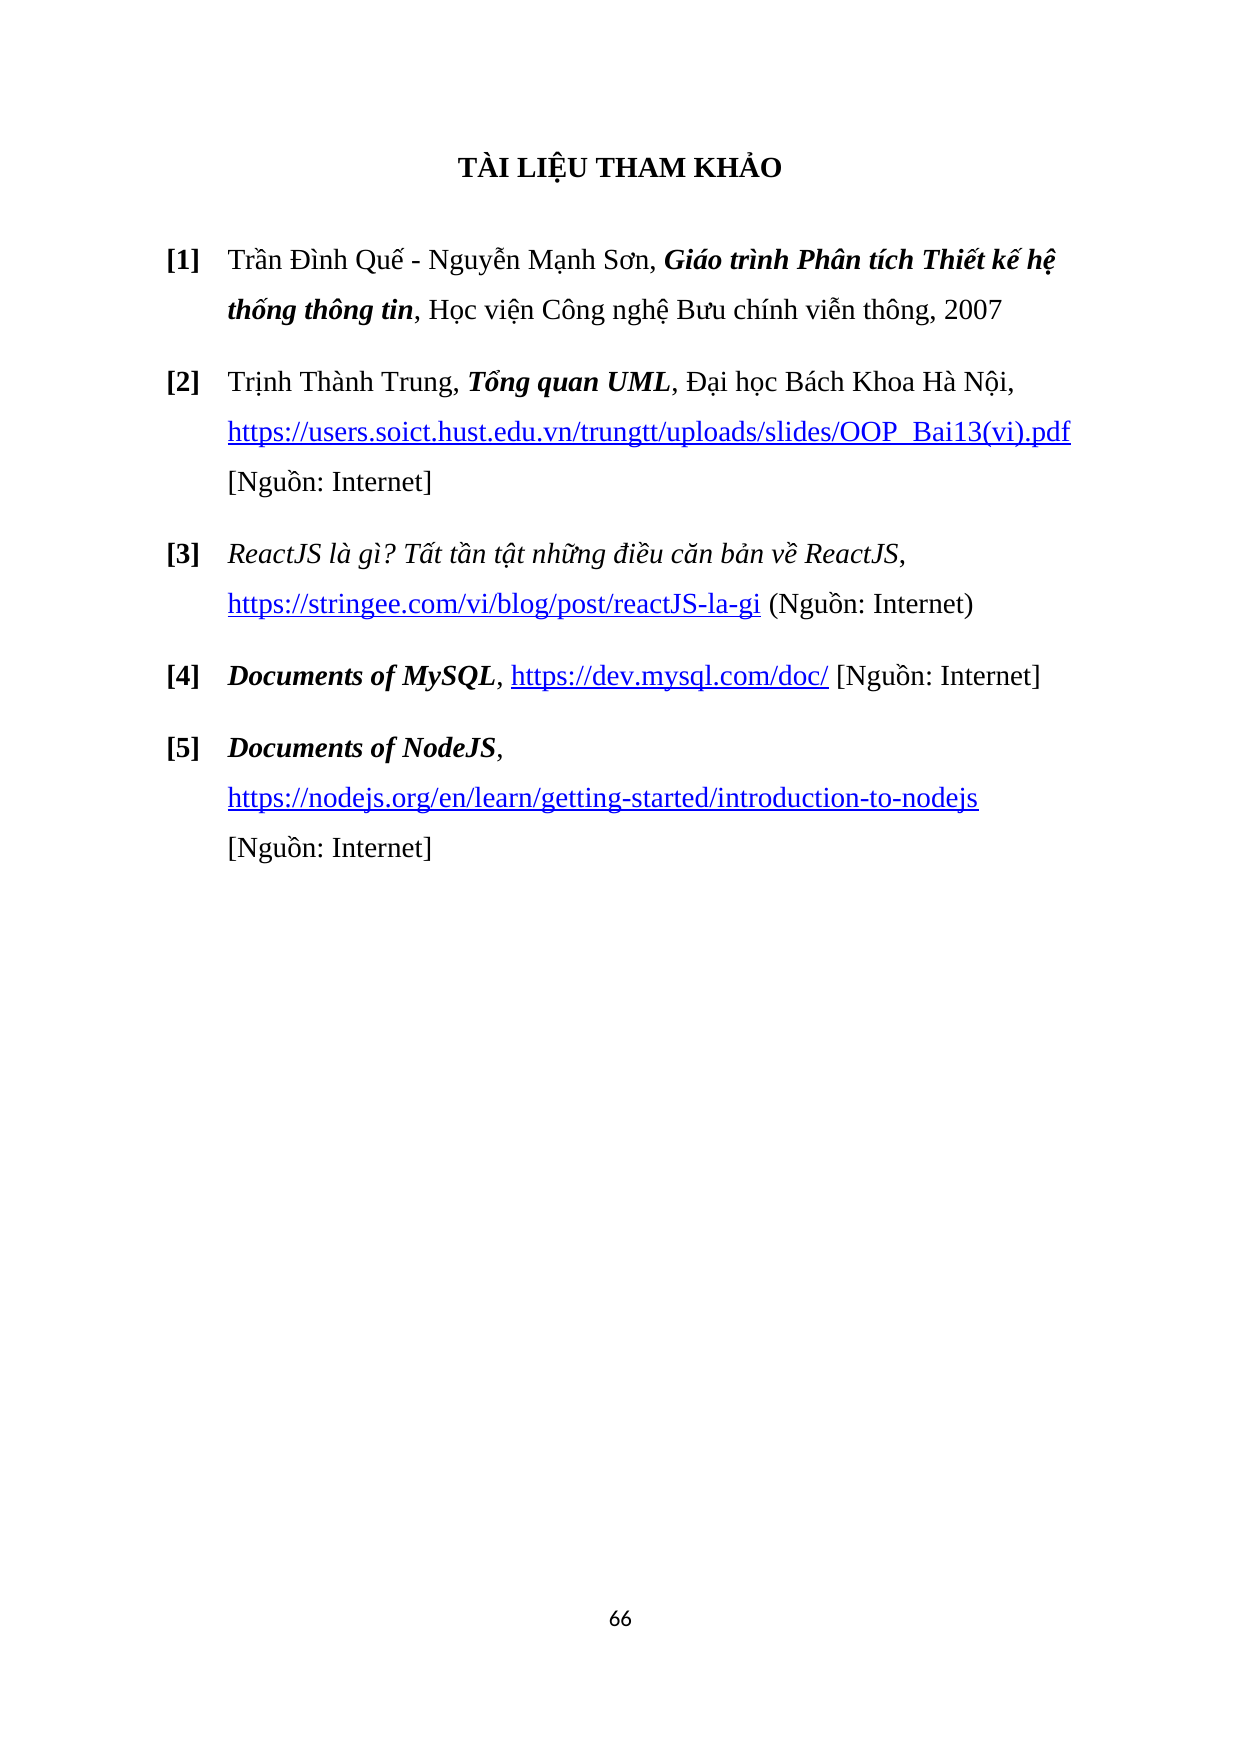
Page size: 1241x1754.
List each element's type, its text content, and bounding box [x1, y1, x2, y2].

table_cell [2] [150, 339, 216, 511]
table_cell [3] [150, 511, 216, 633]
subtitle TÀI LIỆU THAM KHẢO [150, 150, 1090, 183]
table_cell Documents of MySQL, https://dev.mysql.com/doc/ [Nguồn: Internet] [216, 633, 1091, 705]
table_cell ReactJS là gì? Tất tần tật những điều căn bản về ReactJS, https://stringee.com/vi/blog/post/reactJS-la-gi (Nguồn: Internet) [216, 511, 1091, 633]
table_cell [5] [150, 705, 216, 877]
table_cell Documents of NodeJS, https://nodejs.org/en/learn/getting-started/introduction-to-nodejs [Nguồn: Internet] [216, 705, 1091, 877]
table_header [1] [150, 217, 216, 339]
table_cell [4] [150, 633, 216, 705]
table_cell Trịnh Thành Trung, Tổng quan UML, Đại học Bách Khoa Hà Nội, https://users.soict.hust.edu.vn/trungtt/uploads/slides/OOP_Bai13(vi).pdf [Nguồn: Internet] [216, 339, 1091, 511]
table_header Trần Đình Quế - Nguyễn Mạnh Sơn, Giáo trình Phân tích Thiết kế hệ thống thông tin, Học viện Công nghệ Bưu chính viễn thông, 2007 [216, 217, 1091, 339]
